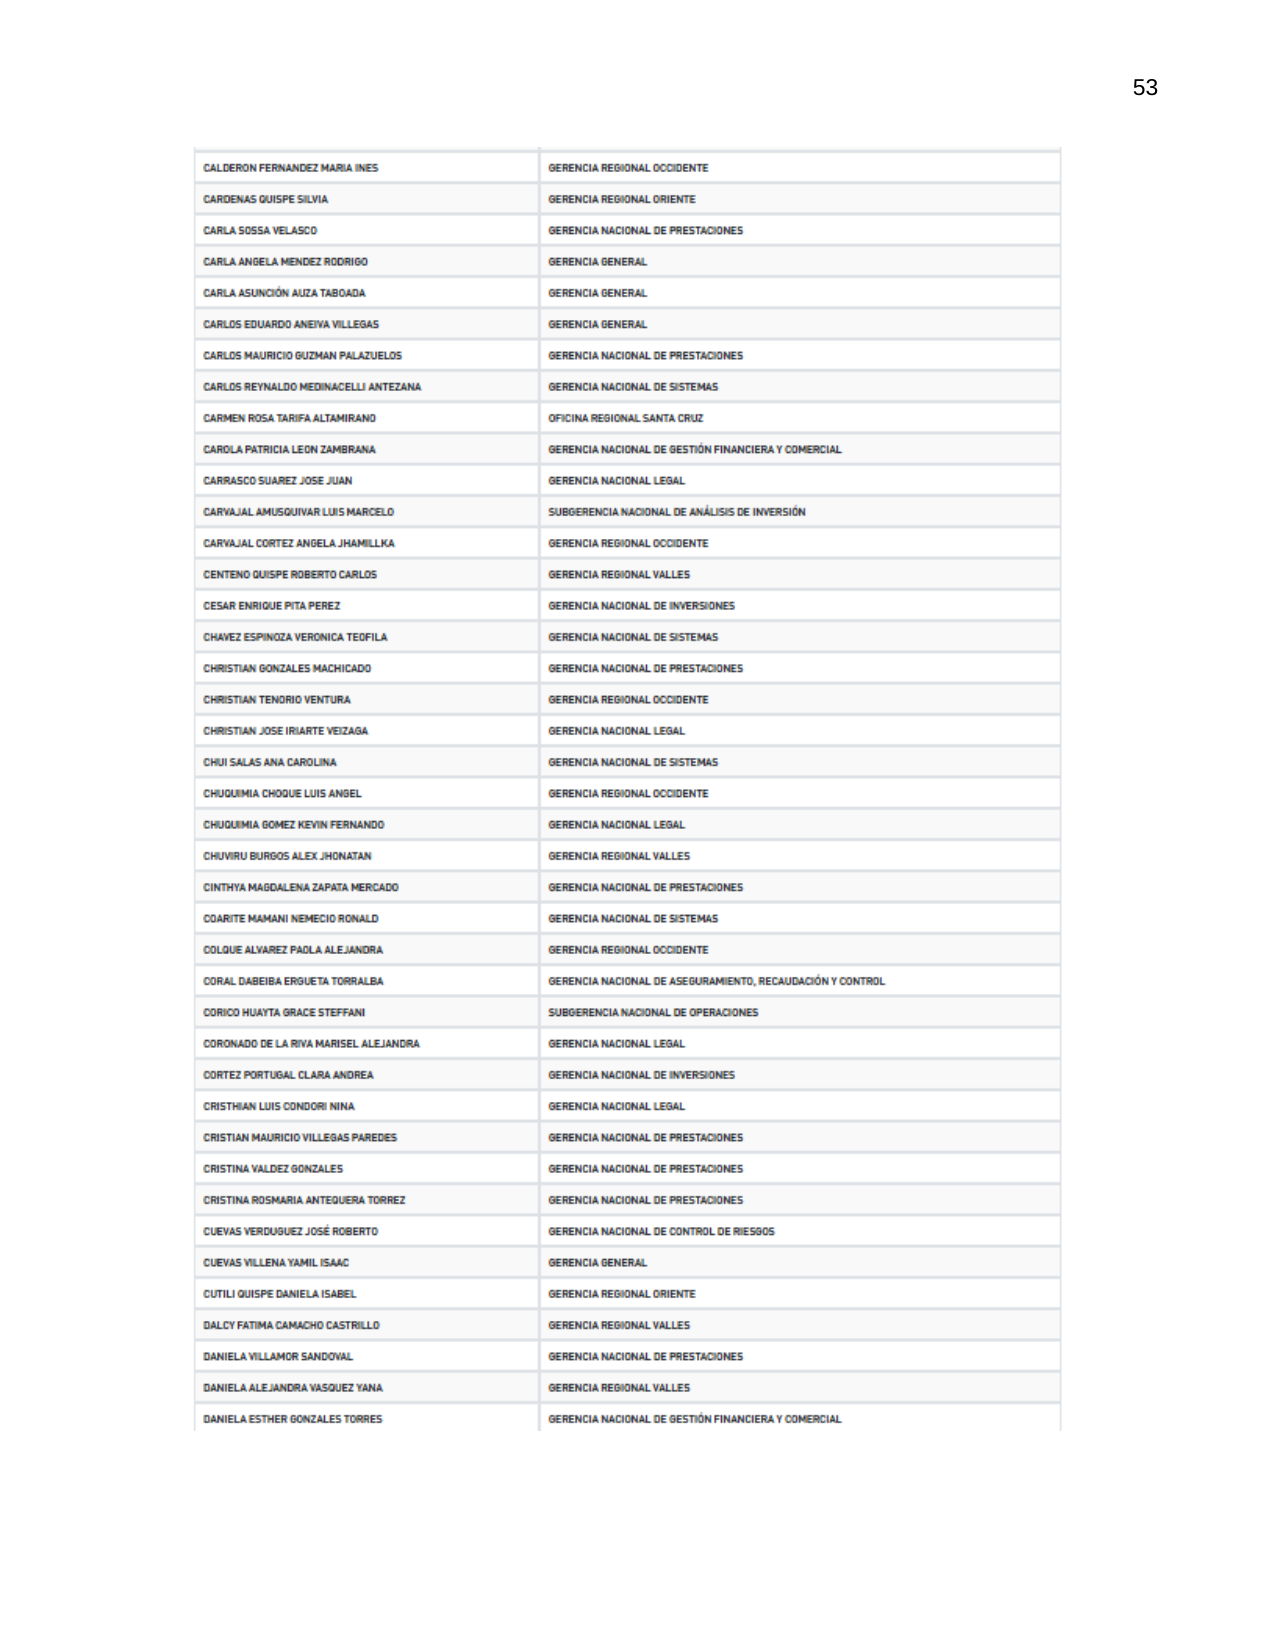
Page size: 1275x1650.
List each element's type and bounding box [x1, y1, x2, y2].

picture [177, 147, 1154, 1431]
